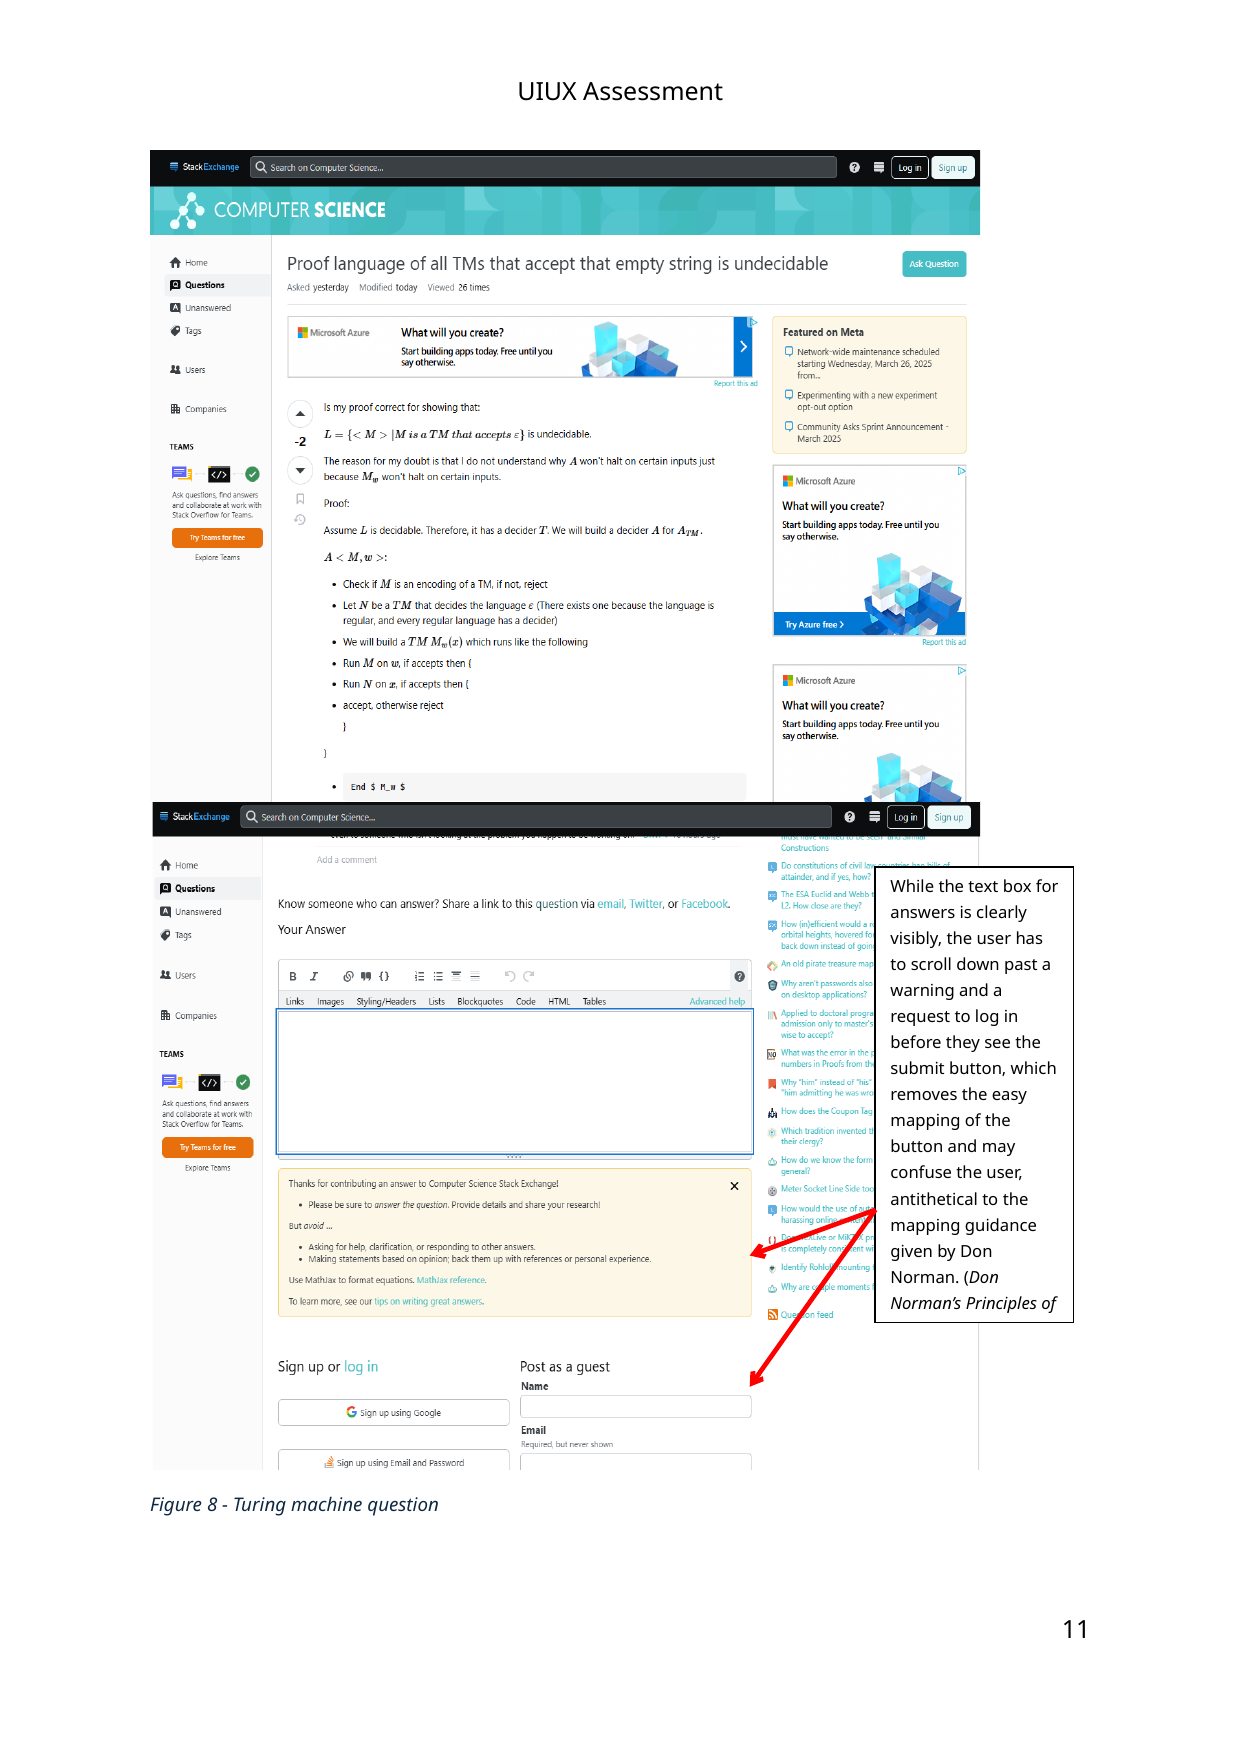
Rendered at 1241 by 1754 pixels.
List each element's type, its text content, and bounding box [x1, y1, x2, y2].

picture [150, 150, 981, 1470]
text Figure 8 - Turing machine question [150, 1492, 1090, 1517]
